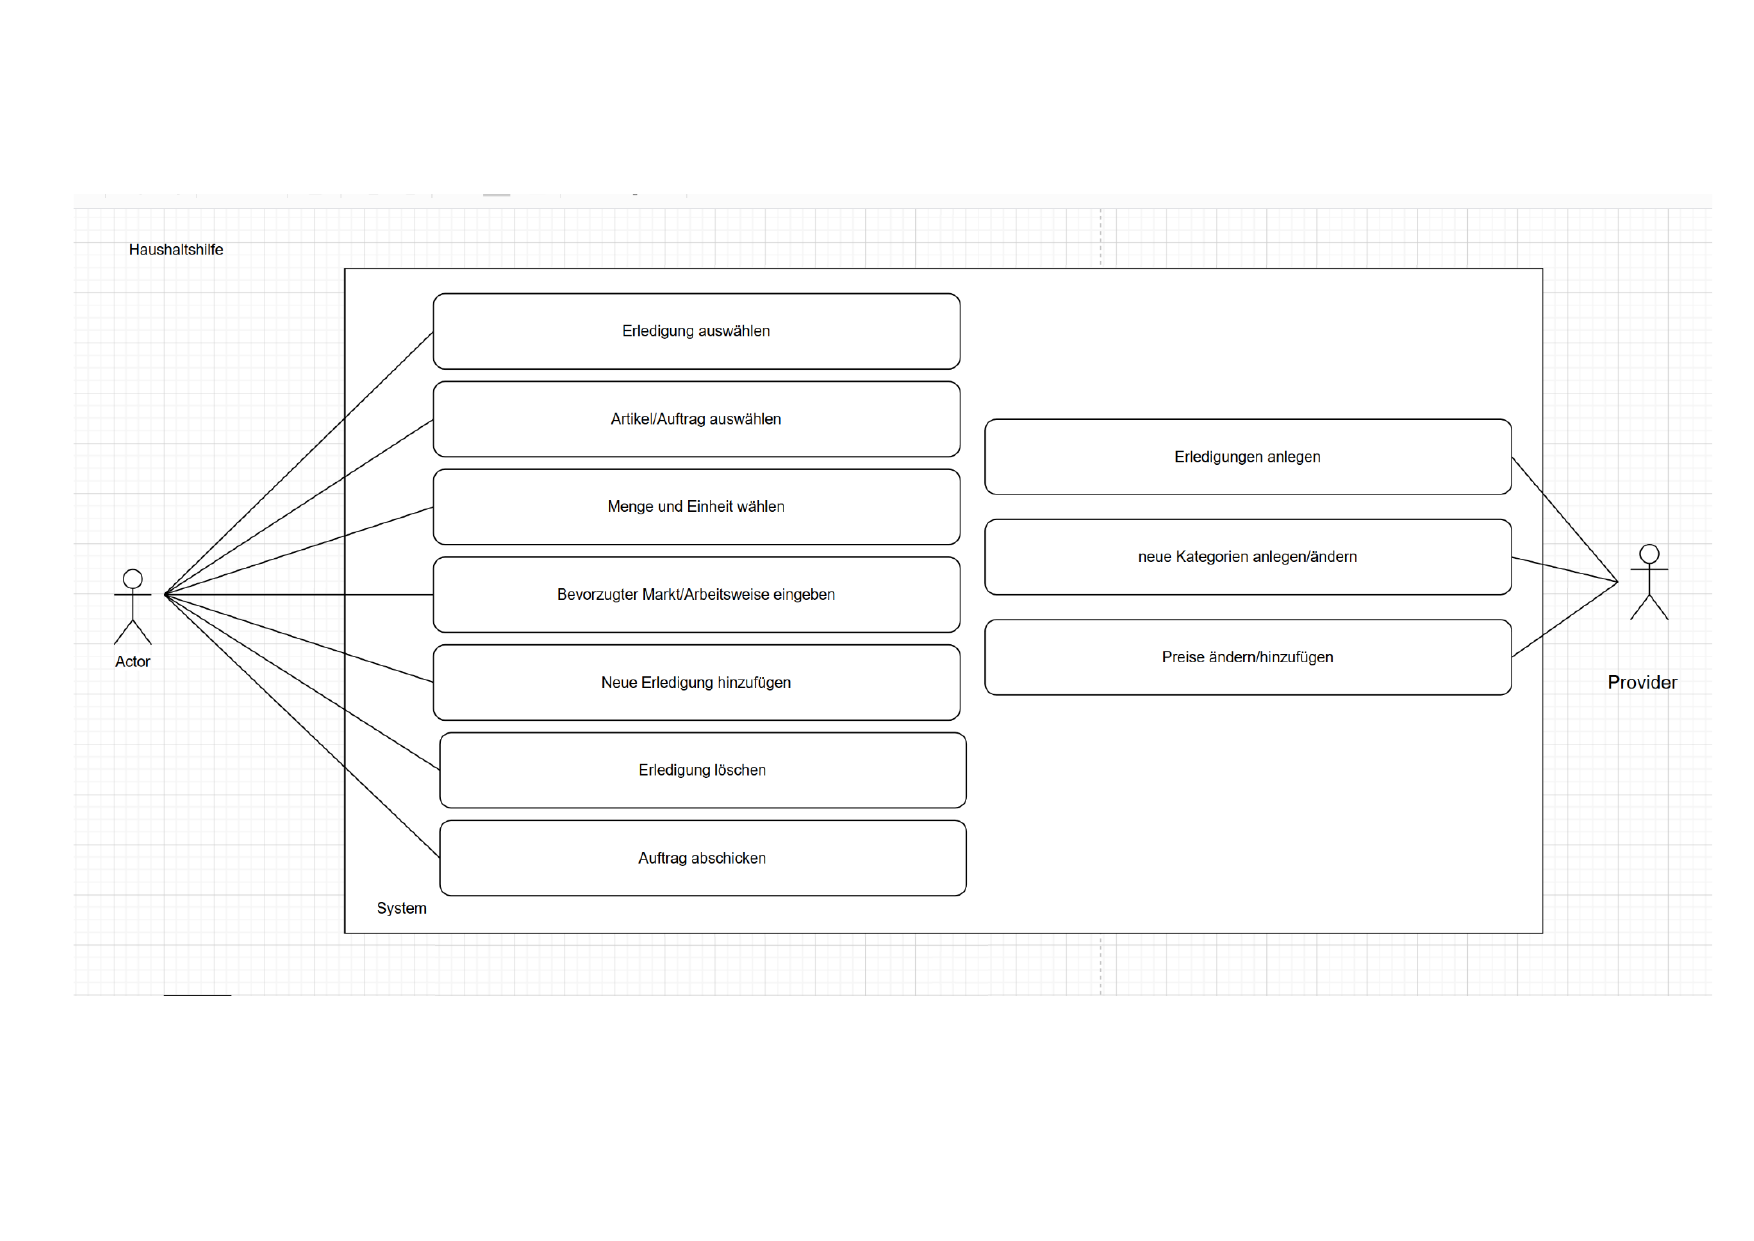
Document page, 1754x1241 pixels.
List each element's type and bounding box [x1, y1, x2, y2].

picture [71, 194, 1717, 998]
